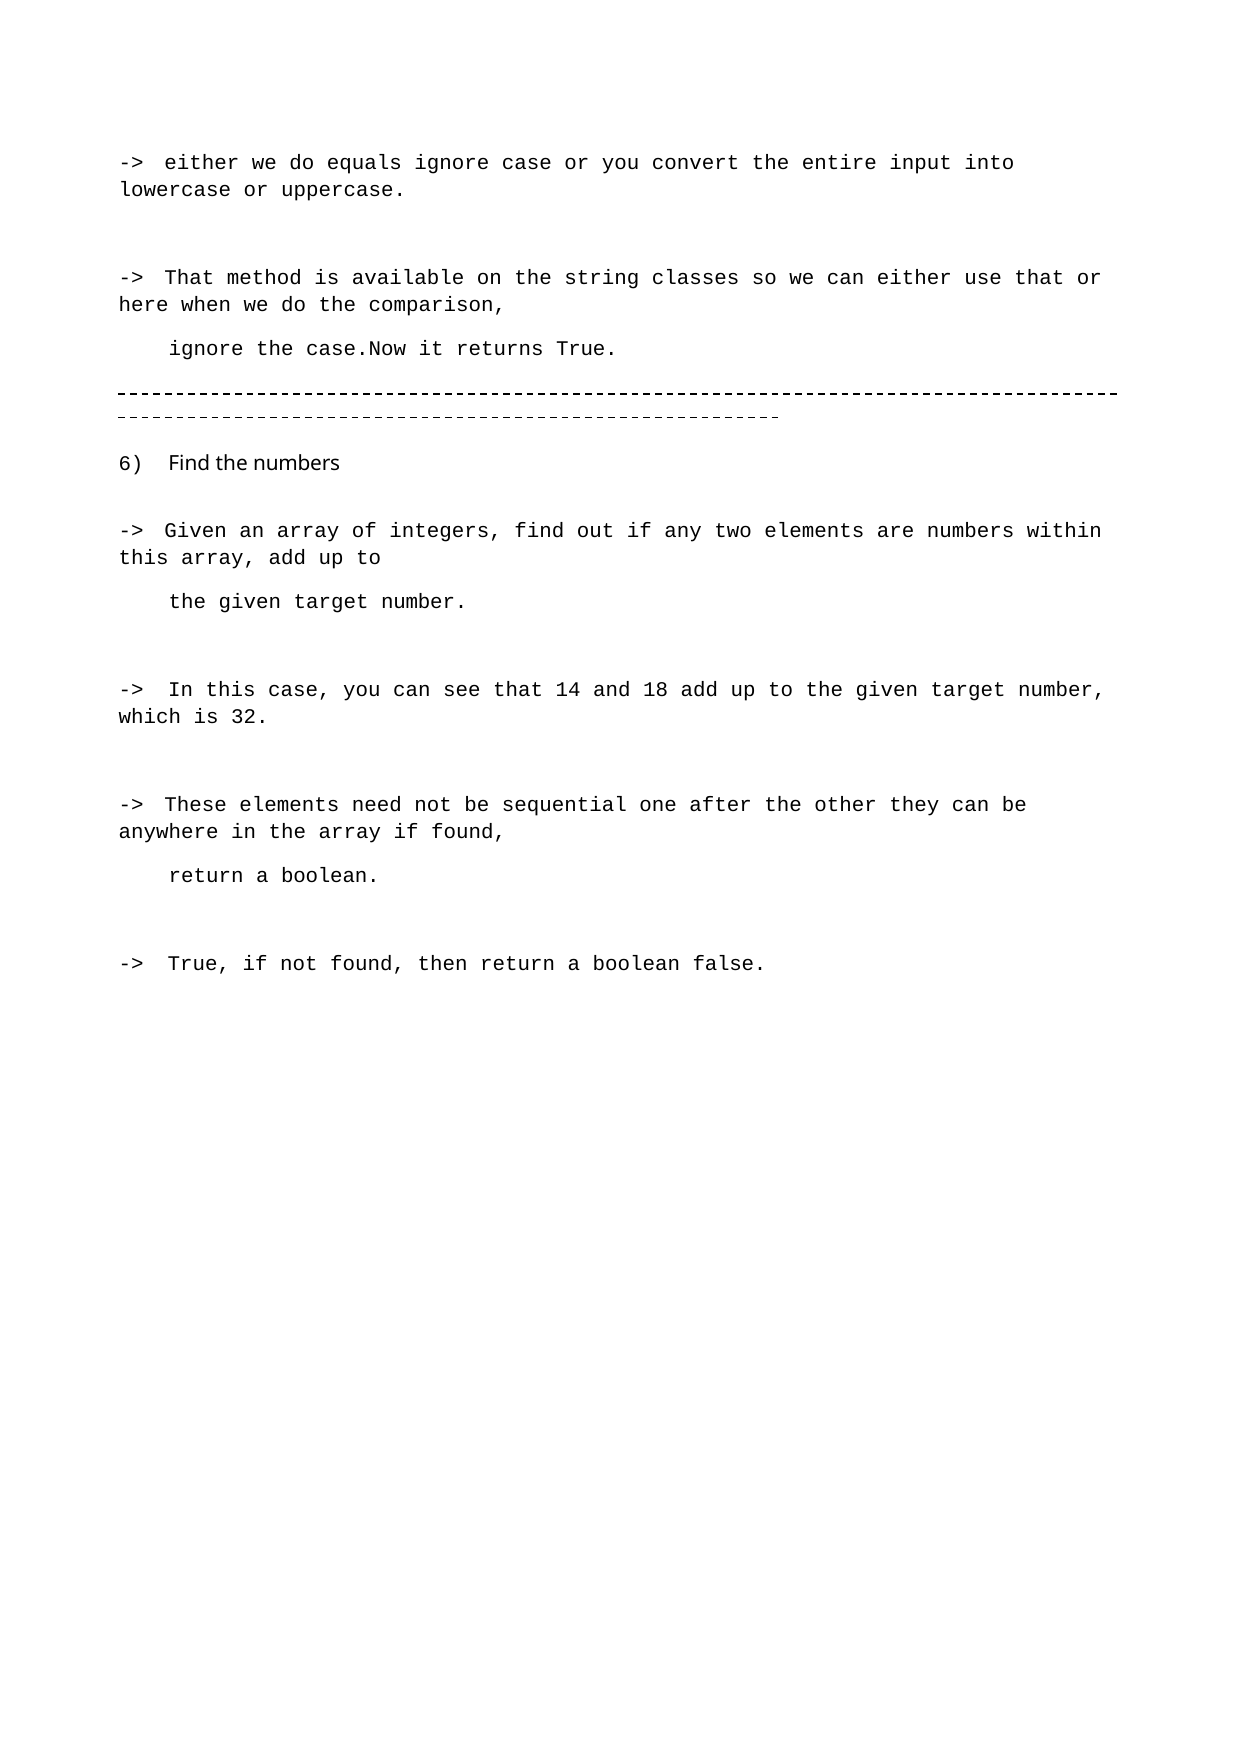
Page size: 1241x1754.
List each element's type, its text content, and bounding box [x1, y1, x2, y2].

text -> True, if not found, then return a boolean false. [118, 952, 1122, 976]
text the given target number. [168, 591, 1122, 615]
text -> In this case, you can see that 14 and 18 add up to the given target number, which is 32. [118, 679, 1106, 730]
text -> These elements need not be sequential one after the other they can be anywhere in the array if found, [118, 794, 1093, 844]
text -> either we do equals ignore case or you convert the entire input into lowercase or uppercase. [118, 152, 1093, 203]
text ignore the case.Now it returns True. [168, 338, 1122, 362]
text -> That method is available on the string classes so we can either use that or here when we do the comparison, [118, 267, 1106, 318]
list Find the numbers [118, 448, 1122, 476]
text return a boolean. [168, 865, 1122, 888]
text -> Given an array of integers, find out if any two elements are numbers within this array, add up to [118, 520, 1106, 571]
